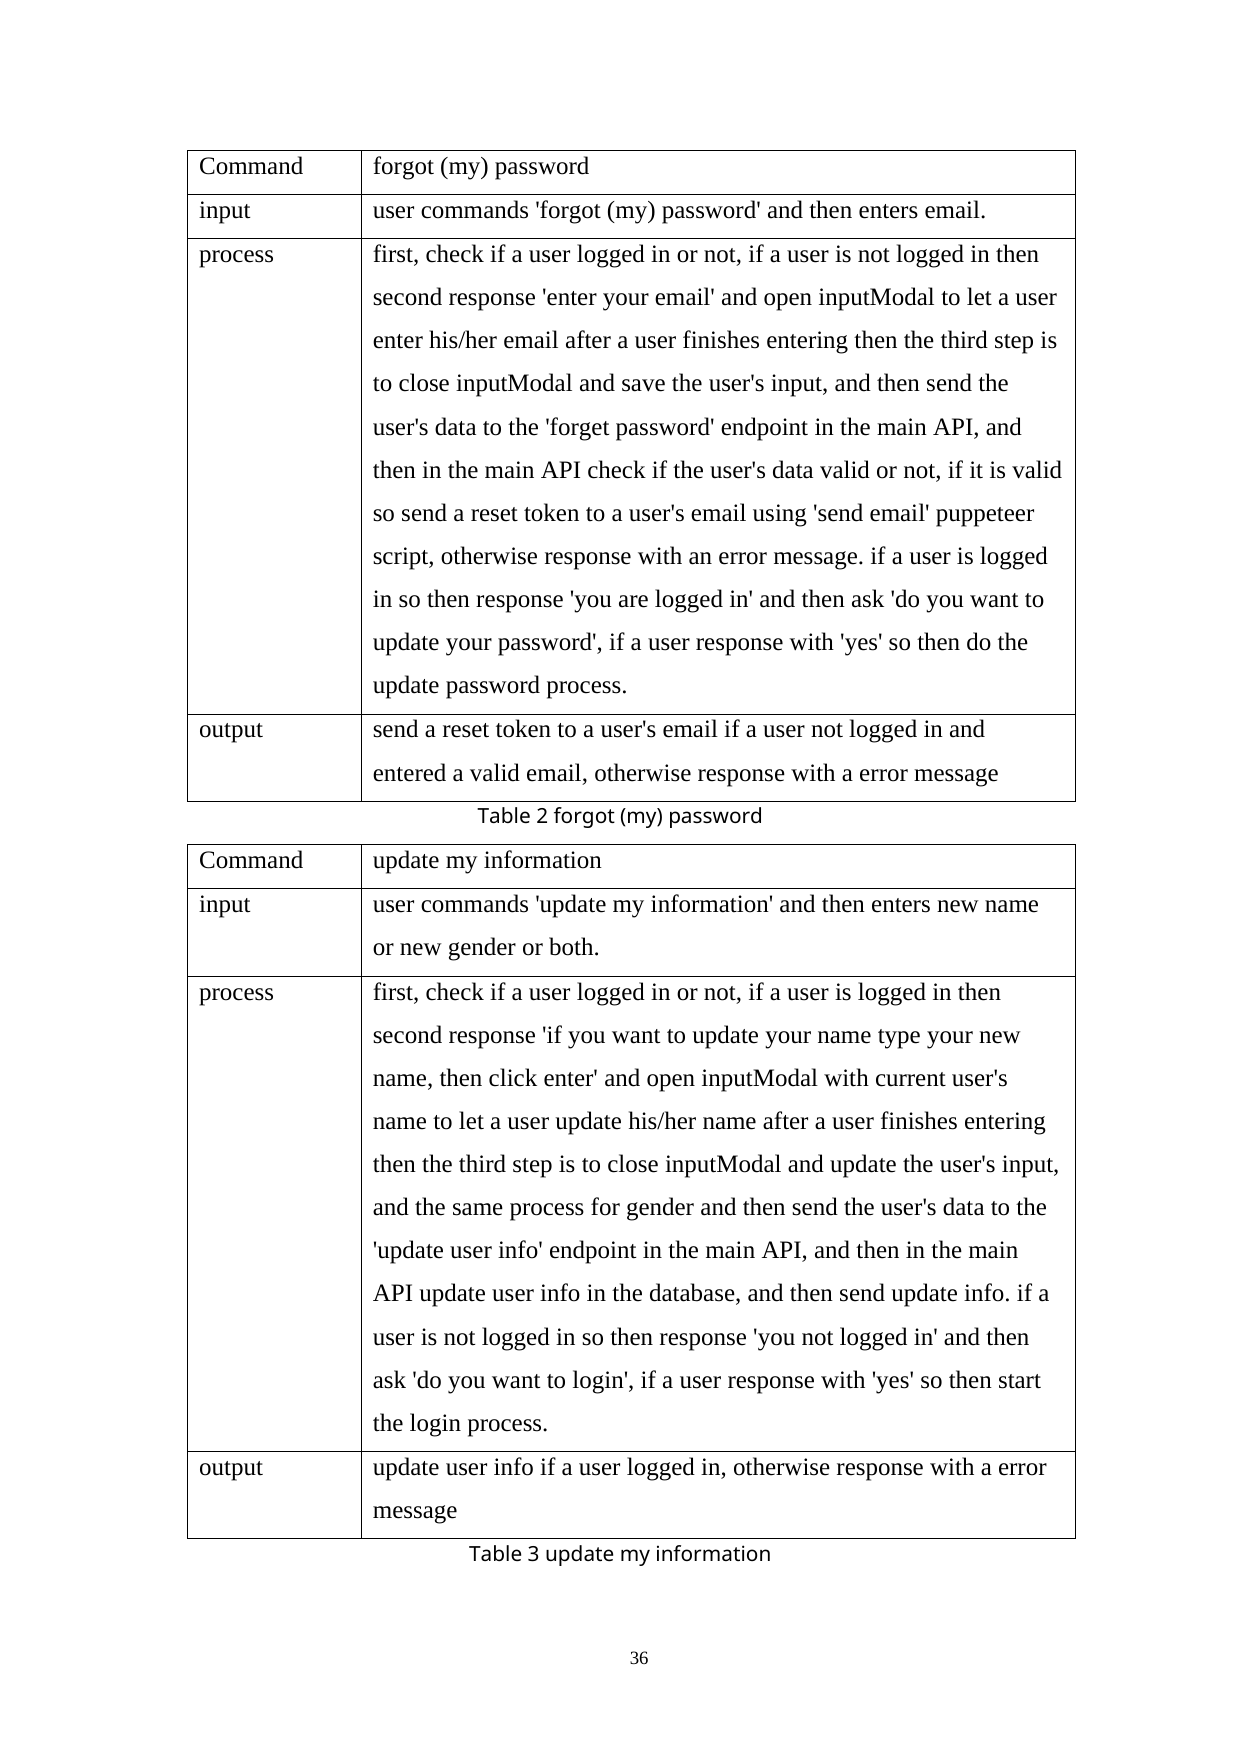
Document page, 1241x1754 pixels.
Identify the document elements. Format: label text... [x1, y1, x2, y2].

table_cell user commands 'update my information' and then enters new name or new gender or both. [362, 889, 1075, 976]
text Table 2 forgot (my) password [187, 802, 1053, 830]
table_cell output [188, 1452, 361, 1538]
table_cell process [188, 977, 361, 1451]
table_header Command [188, 151, 361, 194]
table_cell user commands 'forgot (my) password' and then enters email. [362, 195, 1075, 238]
text Table 3 update my information [187, 1539, 1053, 1567]
table_header forgot (my) password [362, 151, 1075, 194]
table_cell first, check if a user logged in or not, if a user is not logged in then second response 'enter your email' and open inputModal to let a user enter his/her email after a user finishes entering then the third step is to close inputModal and save the user's input, and then send the user's data to the 'forget password' endpoint in the main API, and then in the main API check if the user's data valid or not, if it is valid so send a reset token to a user's email using 'send email' puppeteer script, otherwise response with an error message. if a user is logged in so then response 'you are logged in' and then ask 'do you want to update your password', if a user response with 'yes' so then do the update password process. [362, 239, 1075, 713]
table_cell process [188, 239, 361, 713]
table_cell input [188, 195, 361, 238]
table_cell first, check if a user logged in or not, if a user is logged in then second response 'if you want to update your name type your new name, then click enter' and open inputModal with current user's name to let a user update his/her name after a user finishes entering then the third step is to close inputModal and update the user's input, and the same process for gender and then send the user's data to the 'update user info' endpoint in the main API, and then in the main API update user info in the database, and then send update info. if a user is not logged in so then response 'you not logged in' and then ask 'do you want to login', if a user response with 'yes' so then start the login process. [362, 977, 1075, 1451]
table_cell input [188, 889, 361, 976]
table_header Command [188, 845, 361, 888]
table_cell update user info if a user logged in, otherwise response with a error message [362, 1452, 1075, 1538]
table_cell send a reset token to a user's email if a user not logged in and entered a valid email, otherwise response with a error message [362, 715, 1075, 801]
table_header update my information [362, 845, 1075, 888]
table_cell output [188, 715, 361, 801]
